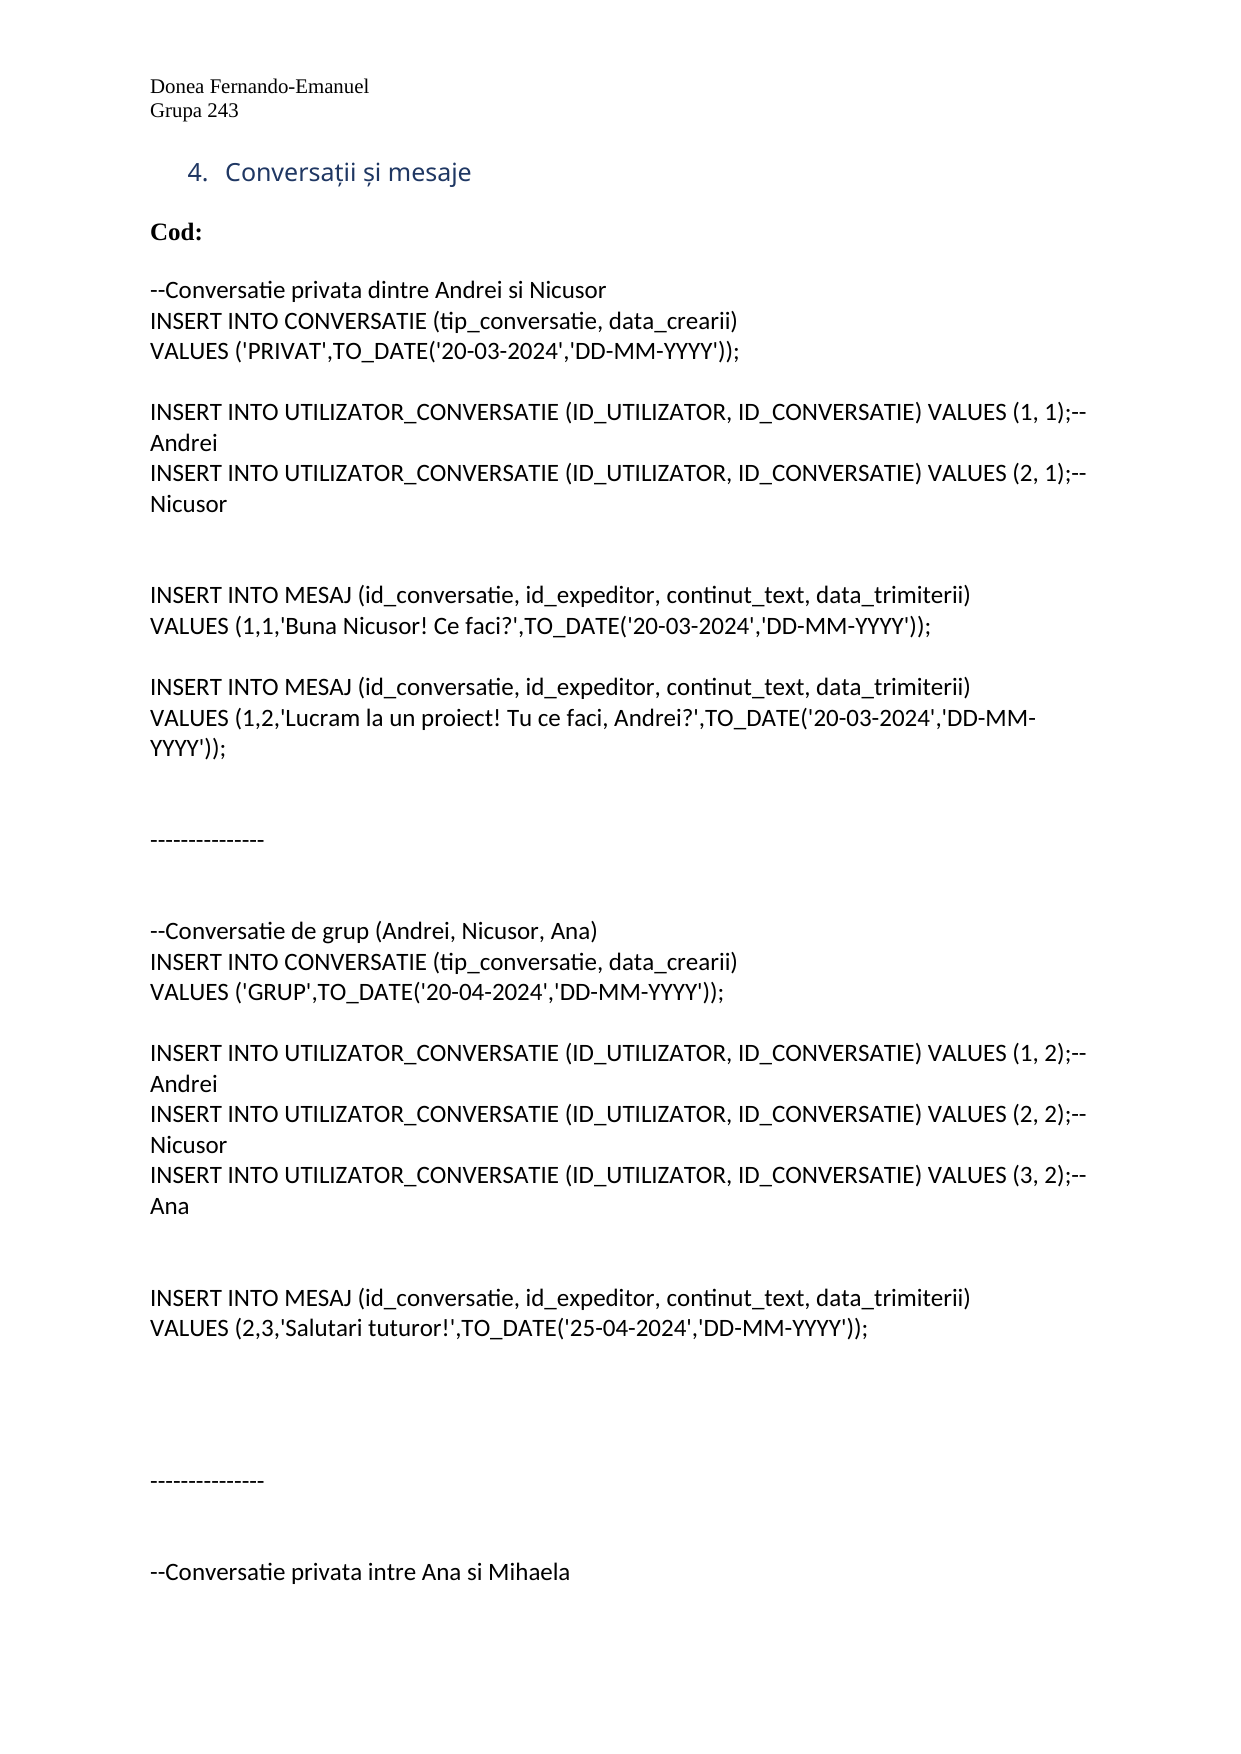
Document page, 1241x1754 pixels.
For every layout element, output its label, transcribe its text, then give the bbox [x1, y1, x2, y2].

text --Conversatie privata dintre Andrei si Nicusor [150, 274, 1090, 305]
text INSERT INTO UTILIZATOR_CONVERSATIE (ID_UTILIZATOR, ID_CONVERSATIE) VALUES (3, 2);--Ana [150, 1159, 1090, 1221]
text Cod: [150, 217, 1090, 246]
text VALUES ('PRIVAT',TO_DATE('20-03-2024','DD-MM-YYYY')); [150, 336, 1090, 366]
text INSERT INTO CONVERSATIE (tip_conversatie, data_crearii) [150, 946, 1090, 976]
text INSERT INTO MESAJ (id_conversatie, id_expeditor, continut_text, data_trimiterii) [150, 671, 1090, 702]
text INSERT INTO UTILIZATOR_CONVERSATIE (ID_UTILIZATOR, ID_CONVERSATIE) VALUES (2, 1);--Nicusor [150, 458, 1090, 519]
text --------------- [150, 1465, 1090, 1495]
text VALUES (1,2,'Lucram la un proiect! Tu ce faci, Andrei?',TO_DATE('20-03-2024','DD-MM-YYYY')); [150, 702, 1090, 763]
text INSERT INTO UTILIZATOR_CONVERSATIE (ID_UTILIZATOR, ID_CONVERSATIE) VALUES (1, 2);--Andrei [150, 1037, 1090, 1098]
text --------------- [150, 824, 1090, 854]
text INSERT INTO UTILIZATOR_CONVERSATIE (ID_UTILIZATOR, ID_CONVERSATIE) VALUES (2, 2);--Nicusor [150, 1098, 1090, 1159]
text INSERT INTO UTILIZATOR_CONVERSATIE (ID_UTILIZATOR, ID_CONVERSATIE) VALUES (1, 1);--Andrei [150, 397, 1090, 458]
text VALUES ('GRUP',TO_DATE('20-04-2024','DD-MM-YYYY')); [150, 976, 1090, 1007]
subtitle Conversații și mesaje [187, 154, 1090, 188]
text INSERT INTO MESAJ (id_conversatie, id_expeditor, continut_text, data_trimiterii) [150, 1282, 1090, 1312]
text VALUES (2,3,'Salutari tuturor!',TO_DATE('25-04-2024','DD-MM-YYYY')); [150, 1312, 1090, 1343]
text INSERT INTO MESAJ (id_conversatie, id_expeditor, continut_text, data_trimiterii) [150, 580, 1090, 610]
text VALUES (1,1,'Buna Nicusor! Ce faci?',TO_DATE('20-03-2024','DD-MM-YYYY')); [150, 610, 1090, 641]
text --Conversatie de grup (Andrei, Nicusor, Ana) [150, 915, 1090, 946]
text --Conversatie privata intre Ana si Mihaela [150, 1556, 1090, 1587]
text INSERT INTO CONVERSATIE (tip_conversatie, data_crearii) [150, 305, 1090, 336]
